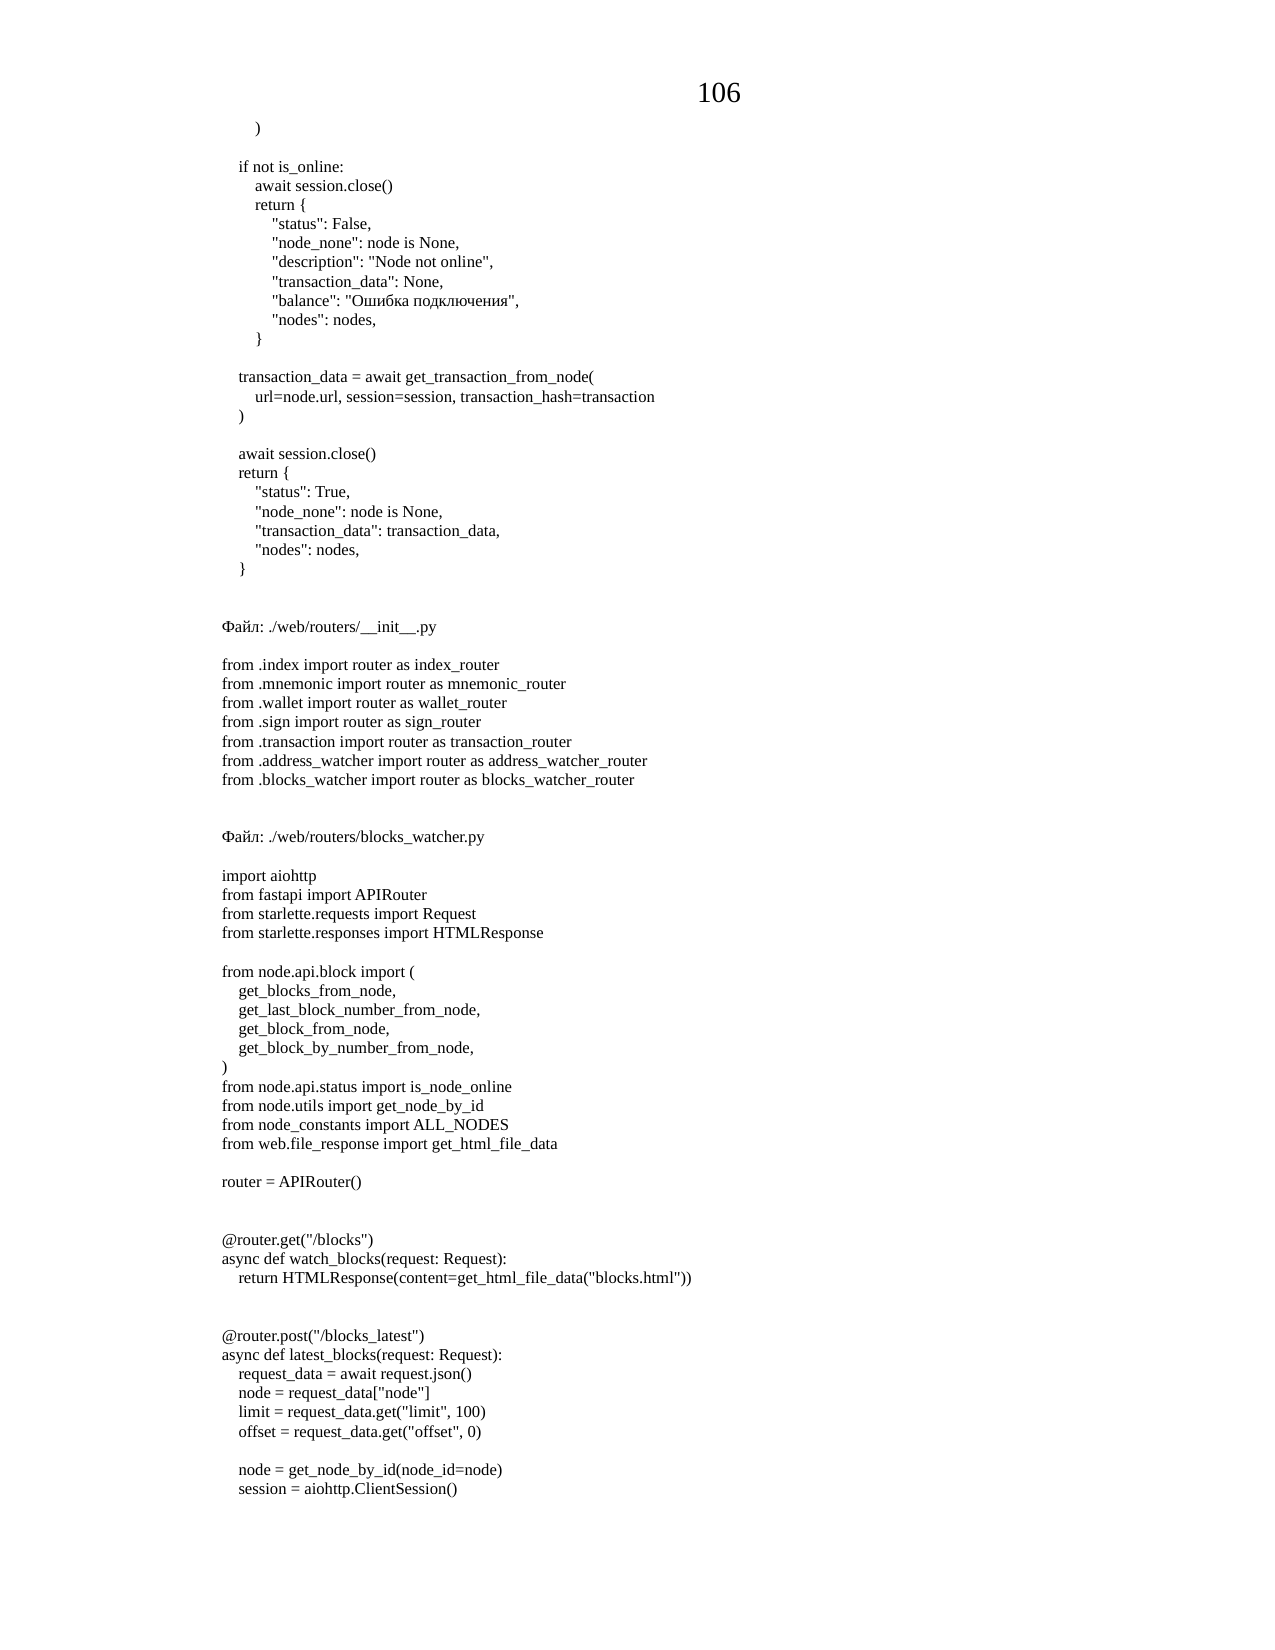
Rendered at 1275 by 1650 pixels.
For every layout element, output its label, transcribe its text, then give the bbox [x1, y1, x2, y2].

list "nodes": nodes, [103, 540, 1216, 559]
list ) [103, 118, 1216, 137]
list transaction_data = await get_transaction_from_node( [103, 367, 1216, 386]
list "transaction_data": None, [103, 271, 1216, 291]
list from .wallet import router as wallet_router [103, 693, 1216, 712]
list from starlette.responses import HTMLResponse [103, 923, 1216, 942]
list if not is_online: [103, 156, 1216, 176]
list } [103, 559, 1216, 578]
list limit = request_data.get("limit", 100) [103, 1402, 1216, 1421]
list "node_none": node is None, [103, 501, 1216, 521]
list "node_none": node is None, [103, 233, 1216, 252]
list from web.file_response import get_html_file_data [103, 1134, 1216, 1153]
list "nodes": nodes, [103, 310, 1216, 329]
list "transaction_data": transaction_data, [103, 521, 1216, 540]
list from node.api.status import is_node_online [103, 1076, 1216, 1096]
list node = get_node_by_id(node_id=node) [103, 1460, 1216, 1479]
list ) [103, 1057, 1216, 1076]
list Файл: ./web/routers/__init__.py [103, 616, 1216, 636]
list from node.api.block import ( [103, 961, 1216, 981]
list from starlette.requests import Request [103, 904, 1216, 923]
list from .blocks_watcher import router as blocks_watcher_router [103, 770, 1216, 789]
list return { [103, 463, 1216, 482]
list ) [103, 406, 1216, 425]
list from .address_watcher import router as address_watcher_router [103, 751, 1216, 770]
list "status": True, [103, 482, 1216, 501]
list router = APIRouter() [103, 1172, 1216, 1191]
list url=node.url, session=session, transaction_hash=transaction [103, 386, 1216, 406]
list "balance": "Ошибка подключения", [103, 291, 1216, 310]
list from node_constants import ALL_NODES [103, 1115, 1216, 1134]
list return HTMLResponse(content=get_html_file_data("blocks.html")) [103, 1268, 1216, 1287]
list node = request_data["node"] [103, 1383, 1216, 1402]
list await session.close() [103, 444, 1216, 463]
list from .sign import router as sign_router [103, 712, 1216, 731]
list @router.get("/blocks") [103, 1230, 1216, 1249]
list async def latest_blocks(request: Request): [103, 1345, 1216, 1364]
list @router.post("/blocks_latest") [103, 1326, 1216, 1345]
list session = aiohttp.ClientSession() [103, 1479, 1216, 1498]
list import aiohttp [103, 866, 1216, 885]
list get_block_from_node, [103, 1019, 1216, 1038]
list from fastapi import APIRouter [103, 885, 1216, 904]
list "status": False, [103, 214, 1216, 233]
list offset = request_data.get("offset", 0) [103, 1421, 1216, 1441]
list from .transaction import router as transaction_router [103, 731, 1216, 751]
list return { [103, 195, 1216, 214]
list request_data = await request.json() [103, 1364, 1216, 1383]
list from node.utils import get_node_by_id [103, 1096, 1216, 1115]
list await session.close() [103, 176, 1216, 195]
list Файл: ./web/routers/blocks_watcher.py [103, 827, 1216, 846]
list async def watch_blocks(request: Request): [103, 1249, 1216, 1268]
list } [103, 329, 1216, 348]
list from .mnemonic import router as mnemonic_router [103, 674, 1216, 693]
list from .index import router as index_router [103, 655, 1216, 674]
list get_last_block_number_from_node, [103, 1000, 1216, 1019]
list get_block_by_number_from_node, [103, 1038, 1216, 1057]
list get_blocks_from_node, [103, 981, 1216, 1000]
list "description": "Node not online", [103, 252, 1216, 271]
